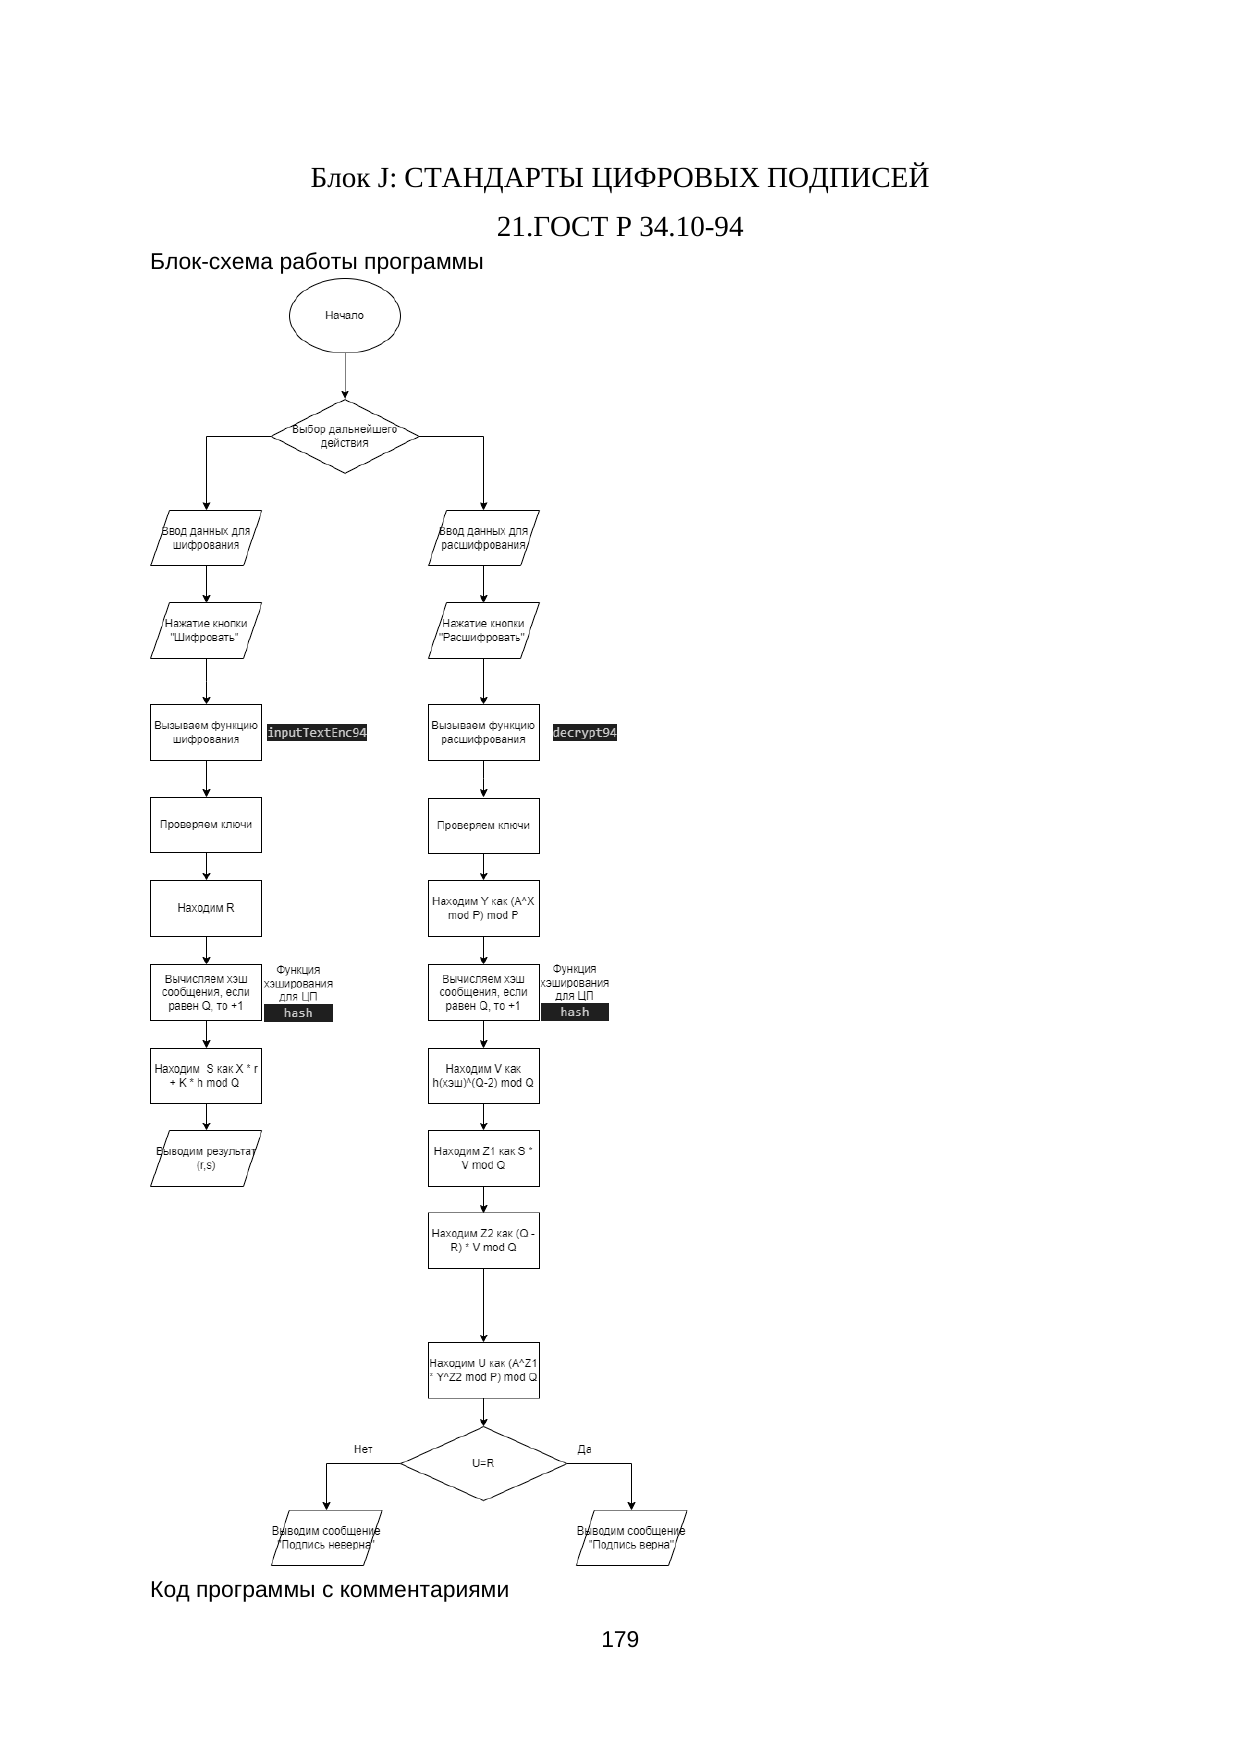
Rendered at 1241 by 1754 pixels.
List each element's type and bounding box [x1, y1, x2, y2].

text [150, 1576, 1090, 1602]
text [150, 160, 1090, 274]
picture [150, 278, 688, 1573]
